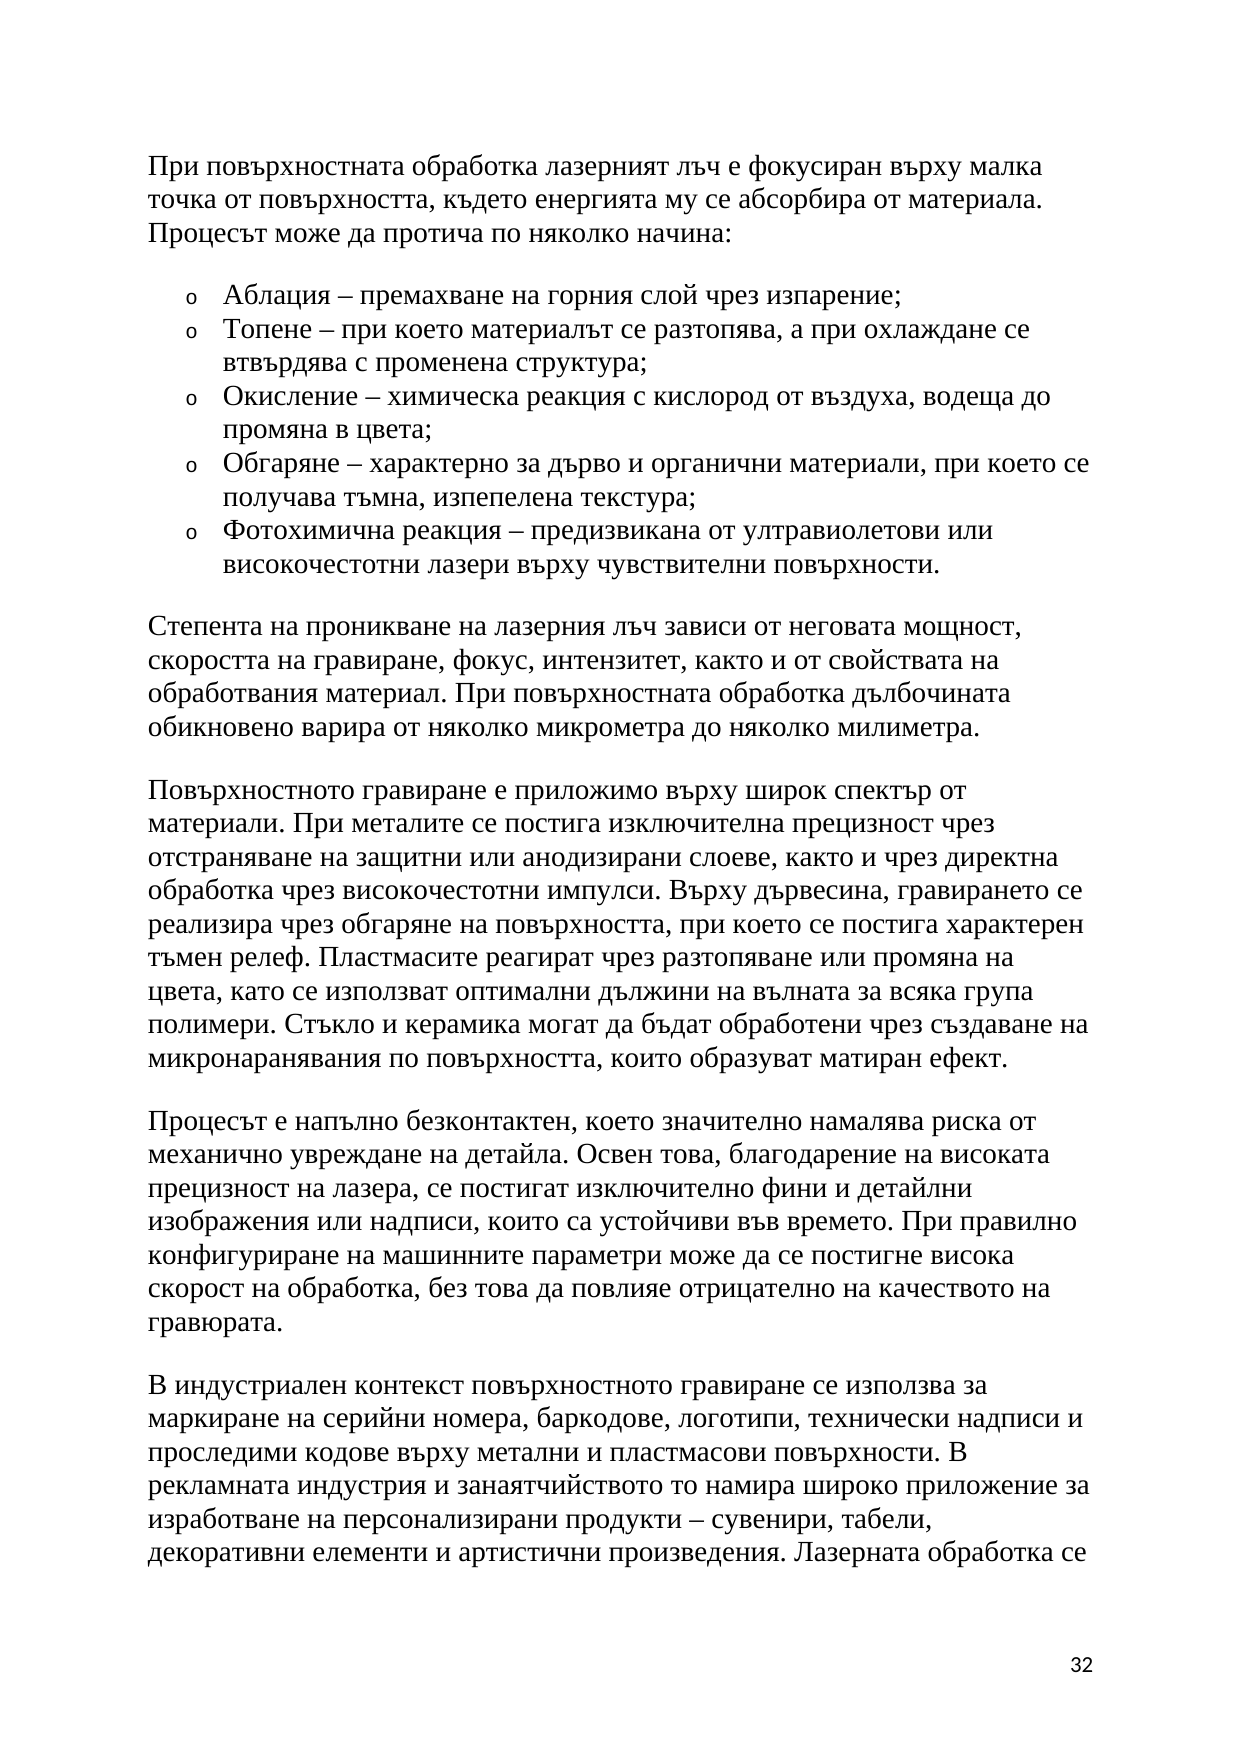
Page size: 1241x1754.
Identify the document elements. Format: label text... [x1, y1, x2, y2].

text Степента на проникване на лазерния лъч зависи от неговата мощност, скоростта на гравиране, фокус, интензитет, както и от свойствата на обработвания материал. При повърхностната обработка дълбочината обикновено варира от няколко микрометра до няколко милиметра. [148, 608, 1093, 743]
list Аблация – премахване на горния слой чрез изпарение; [185, 277, 1093, 311]
text При повърхностната обработка лазерният лъч е фокусиран върху малка точка от повърхността, където енергията му се абсорбира от материала. Процесът може да протича по няколко начина: [148, 148, 1093, 248]
text Процесът е напълно безконтактен, което значително намалява риска от механично увреждане на детайла. Освен това, благодарение на високата прецизност на лазера, се постигат изключително фини и детайлни изображения или надписи, които са устойчиви във времето. При правилно конфигуриране на машинните параметри може да се постигне висока скорост на обработка, без това да повлияе отрицателно на качеството на гравюрата. [148, 1103, 1093, 1338]
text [148, 1367, 1093, 1568]
list Топене – при което материалът се разтопява, а при охлаждане се втвърдява с променена структура; [185, 311, 1093, 378]
list Окисление – химическа реакция с кислород от въздуха, водеща до промяна в цвета; [185, 378, 1093, 445]
list Обгаряне – характерно за дърво и органични материали, при което се получава тъмна, изпепелена текстура; [185, 445, 1093, 512]
text Повърхностното гравиране е приложимо върху широк спектър от материали. При металите се постига изключителна прецизност чрез отстраняване на защитни или анодизирани слоеве, както и чрез директна обработка чрез високочестотни импулси. Върху дървесина, гравирането се реализира чрез обгаряне на повърхността, при което се постига характерен тъмен релеф. Пластмасите реагират чрез разтопяване или промяна на цвета, като се използват оптимални дължини на вълната за всяка група полимери. Стъкло и керамика могат да бъдат обработени чрез създаване на микронаранявания по повърхността, които образуват матиран ефект. [148, 772, 1093, 1074]
list Фотохимична реакция – предизвикана от ултравиолетови или високочестотни лазери върху чувствителни повърхности. [185, 512, 1093, 579]
